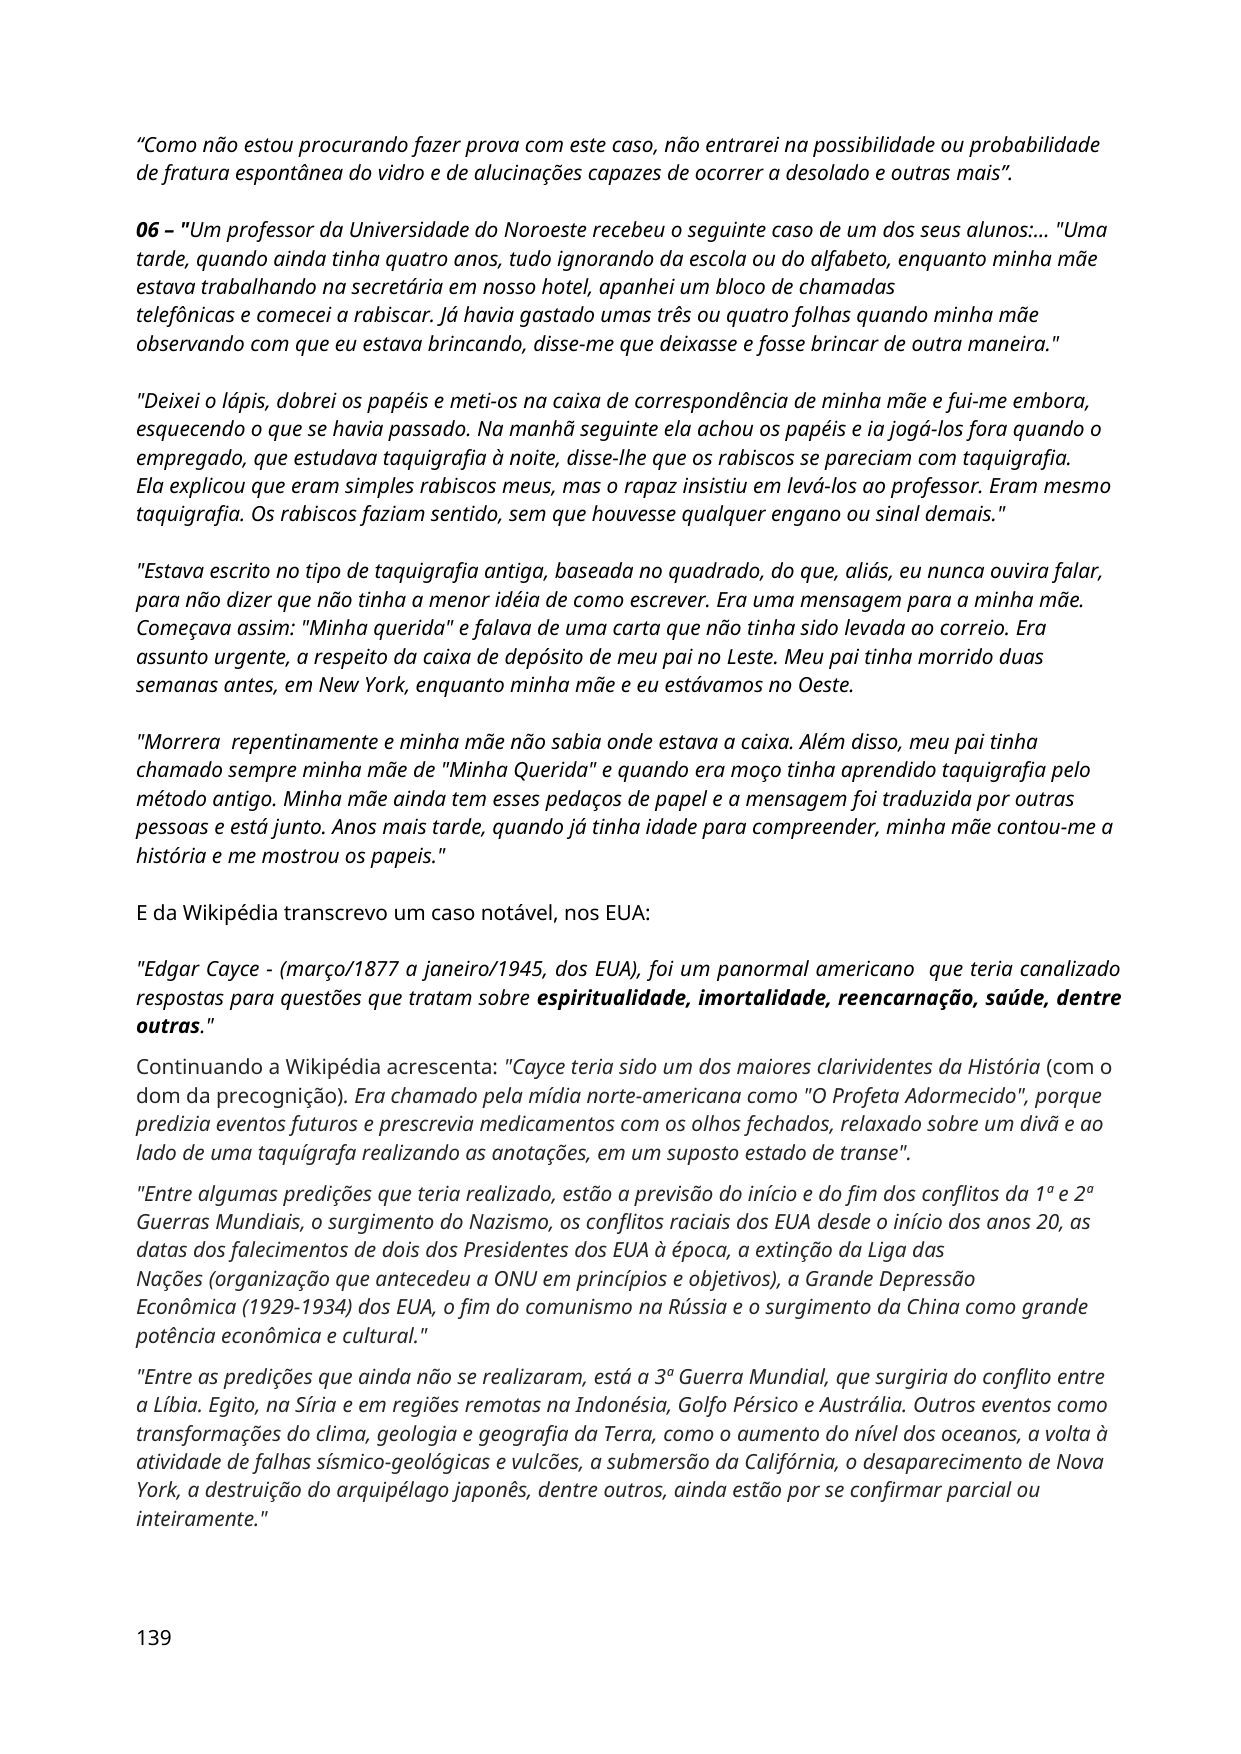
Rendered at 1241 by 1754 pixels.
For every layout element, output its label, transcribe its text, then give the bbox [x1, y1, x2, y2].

text E da Wikipédia transcrevo um caso notável, nos EUA: [136, 898, 1122, 926]
text "Entre algumas predições que teria realizado, estão a previsão do início e do fim dos conflitos da 1ª e 2ª Guerras Mundiais, o surgimento do Nazismo, os conflitos raciais dos EUA desde o início dos anos 20, as datas dos falecimentos de dois dos Presidentes dos EUA à época, a extinção da Liga das Nações (organização que antecedeu a ONU em princípios e objetivos), a Grande Depressão Econômica (1929-1934) dos EUA, o fim do comunismo na Rússia e o surgimento da China como grande potência econômica e cultural." [136, 1179, 1122, 1349]
text Continuando a Wikipédia acrescenta: "Cayce teria sido um dos maiores clarividentes da História (com o dom da precognição). Era chamado pela mídia norte-americana como "O Profeta Adormecido", porque predizia eventos futuros e prescrevia medicamentos com os olhos fechados, relaxado sobre um divã e ao lado de uma taquígrafa realizando as anotações, em um suposto estado de transe". [136, 1052, 1122, 1166]
text "Morrera repentinamente e minha mãe não sabia onde estava a caixa. Além disso, meu pai tinha chamado sempre minha mãe de "Minha Querida" e quando era moço tinha aprendido taquigrafia pelo método antigo. Minha mãe ainda tem esses pedaços de papel e a mensagem foi traduzida por outras pessoas e está junto. Anos mais tarde, quando já tinha idade para compreender, minha mãe contou-me a história e me mostrou os papeis." [136, 727, 1122, 869]
text "Edgar Cayce - (março/1877 a janeiro/1945, dos EUA), foi um panormal americano que teria canalizado respostas para questões que tratam sobre espiritualidade, imortalidade, reencarnação, saúde, dentre outras." [136, 954, 1122, 1040]
text "Estava escrito no tipo de taquigrafia antiga, baseada no quadrado, do que, aliás, eu nunca ouvira falar, para não dizer que não tinha a menor idéia de como escrever. Era uma mensagem para a minha mãe. Começava assim: "Minha querida" e falava de uma carta que não tinha sido levada ao correio. Era assunto urgente, a respeito da caixa de depósito de meu pai no Leste. Meu pai tinha morrido duas semanas antes, em New York, enquanto minha mãe e eu estávamos no Oeste. [136, 556, 1122, 699]
text "Entre as predições que ainda não se realizaram, está a 3ª Guerra Mundial, que surgiria do conflito entre a Líbia. Egito, na Síria e em regiões remotas na Indonésia, Golfo Pérsico e Austrália. Outros eventos como transformações do clima, geologia e geografia da Terra, como o aumento do nível dos oceanos, a volta à atividade de falhas sísmico-geológicas e vulcões, a submersão da Califórnia, o desaparecimento de Nova York, a destruição do arquipélago japonês, dentre outros, ainda estão por se confirmar parcial ou inteiramente." [136, 1362, 1122, 1532]
text "Deixei o lápis, dobrei os papéis e meti-os na caixa de correspondência de minha mãe e fui-me embora, esquecendo o que se havia passado. Na manhã seguinte ela achou os papéis e ia jogá-los fora quando o empregado, que estudava taquigrafia à noite, disse-lhe que os rabiscos se pareciam com taquigrafia. [136, 386, 1122, 471]
text “Como não estou procurando fazer prova com este caso, não entrarei na possibilidade ou probabilidade de fratura espontânea do vidro e de alucinações capazes de ocorrer a desolado e outras mais”. [136, 130, 1122, 187]
text telefônicas e comecei a rabiscar. Já havia gastado umas três ou quatro folhas quando minha mãe observando com que eu estava brincando, disse-me que deixasse e fosse brincar de outra maneira." [136, 301, 1122, 357]
text 06 – "Um professor da Universidade do Noroeste recebeu o seguinte caso de um dos seus alunos:... "Uma tarde, quando ainda tinha quatro anos, tudo ignorando da escola ou do alfabeto, enquanto minha mãe estava trabalhando na secretária em nosso hotel, apanhei um bloco de chamadas [136, 215, 1122, 301]
text Ela explicou que eram simples rabiscos meus, mas o rapaz insistiu em levá-los ao professor. Eram mesmo taquigrafia. Os rabiscos faziam sentido, sem que houvesse qualquer engano ou sinal demais." [136, 471, 1122, 528]
